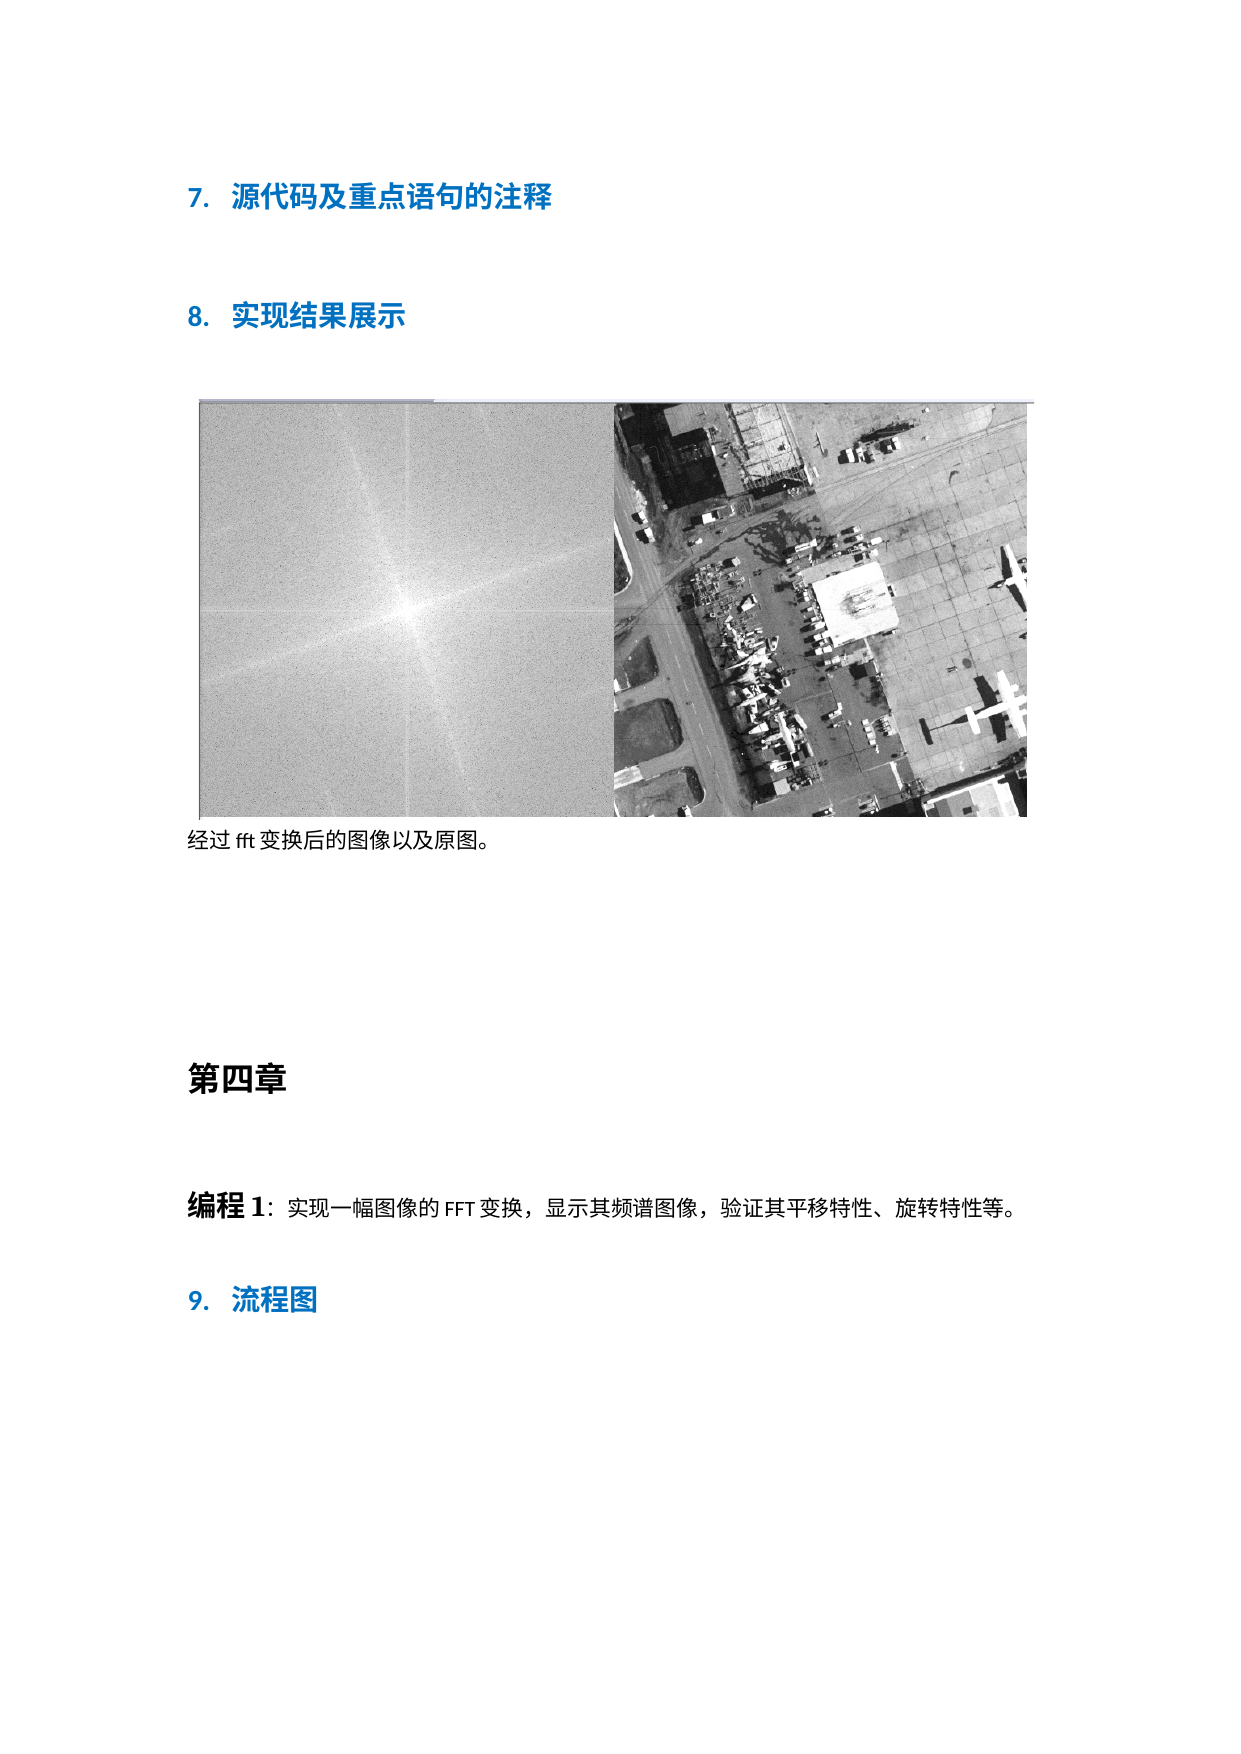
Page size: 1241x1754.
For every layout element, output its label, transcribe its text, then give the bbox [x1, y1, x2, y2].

text 经过fft变换后的图像以及原图。 [187, 822, 1053, 855]
picture [198, 399, 1035, 820]
subtitle 第四章 [187, 1044, 1053, 1109]
text 编程1：实现一幅图像的FFT变换，显示其频谱图像，验证其平移特性、旋转特性等。 [187, 1171, 1053, 1236]
table_header [188, 400, 1052, 822]
subtitle 流程图 [187, 1266, 1053, 1331]
subtitle 实现结果展示 [187, 281, 1053, 346]
subtitle 源代码及重点语句的注释 [187, 162, 1053, 227]
